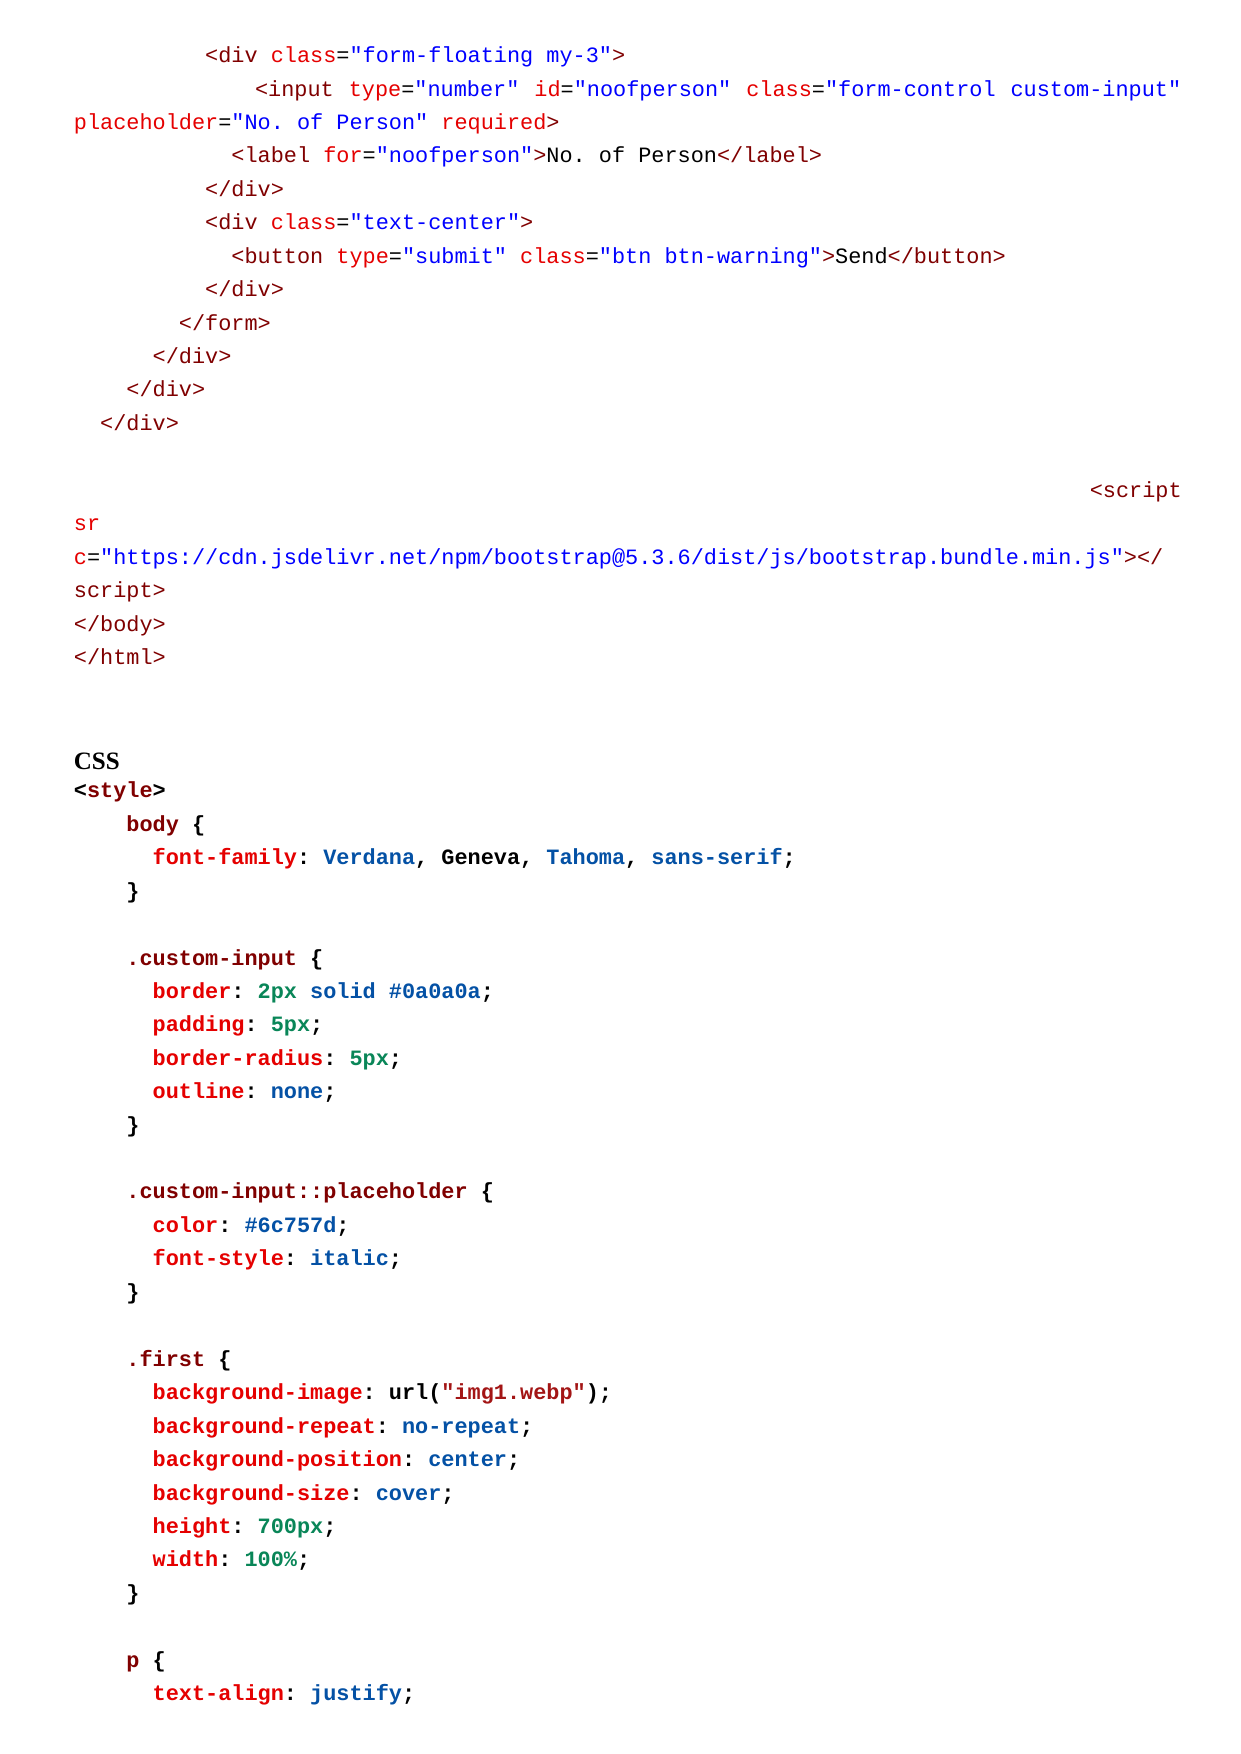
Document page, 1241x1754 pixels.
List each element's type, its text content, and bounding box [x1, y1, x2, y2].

text </div> [74, 345, 1181, 370]
text </div> [74, 178, 1181, 203]
text CSS [74, 746, 1181, 775]
text </div> [74, 379, 1181, 403]
text color: #6c757d; [74, 1214, 1181, 1239]
text } [74, 1281, 1181, 1306]
text p { [74, 1649, 1181, 1674]
text } [74, 1114, 1181, 1139]
text </html> [74, 646, 1181, 671]
text font-style: italic; [74, 1248, 1181, 1272]
text <button type="submit" class="btn btn-warning">Send</button> [74, 245, 1181, 270]
text height: 700px; [74, 1515, 1181, 1540]
text font-family: Verdana, Geneva, Tahoma, sans-serif; [74, 846, 1181, 871]
text background-repeat: no-repeat; [74, 1415, 1181, 1439]
text .custom-input { [74, 947, 1181, 971]
text <style> [74, 779, 1181, 804]
text } [74, 880, 1181, 904]
text padding: 5px; [74, 1013, 1181, 1038]
text </form> [74, 312, 1181, 337]
text <input type="number" id="noofperson" class="form-control custom-input" placeholder="No. of Person" required> [74, 78, 1181, 136]
text text-align: justify; [74, 1682, 1181, 1707]
text background-image: url("img1.webp"); [74, 1381, 1181, 1406]
text .custom-input::placeholder { [74, 1181, 1181, 1206]
text <div class="text-center"> [74, 211, 1181, 236]
text background-position: center; [74, 1448, 1181, 1473]
text background-size: cover; [74, 1482, 1181, 1506]
text </div> [74, 412, 1181, 437]
text <script src="https://cdn.jsdelivr.net/npm/bootstrap@5.3.6/dist/js/bootstrap.bundle.min.js"></script> [74, 479, 1181, 604]
text <label for="noofperson">No. of Person</label> [74, 144, 1181, 169]
text </div> [74, 278, 1181, 303]
text outline: none; [74, 1080, 1181, 1105]
text border: 2px solid #0a0a0a; [74, 980, 1181, 1005]
text } [74, 1582, 1181, 1607]
text </body> [74, 613, 1181, 637]
text width: 100%; [74, 1548, 1181, 1573]
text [74, 44, 1181, 69]
text body { [74, 813, 1181, 838]
text border-radius: 5px; [74, 1047, 1181, 1072]
text .first { [74, 1348, 1181, 1373]
